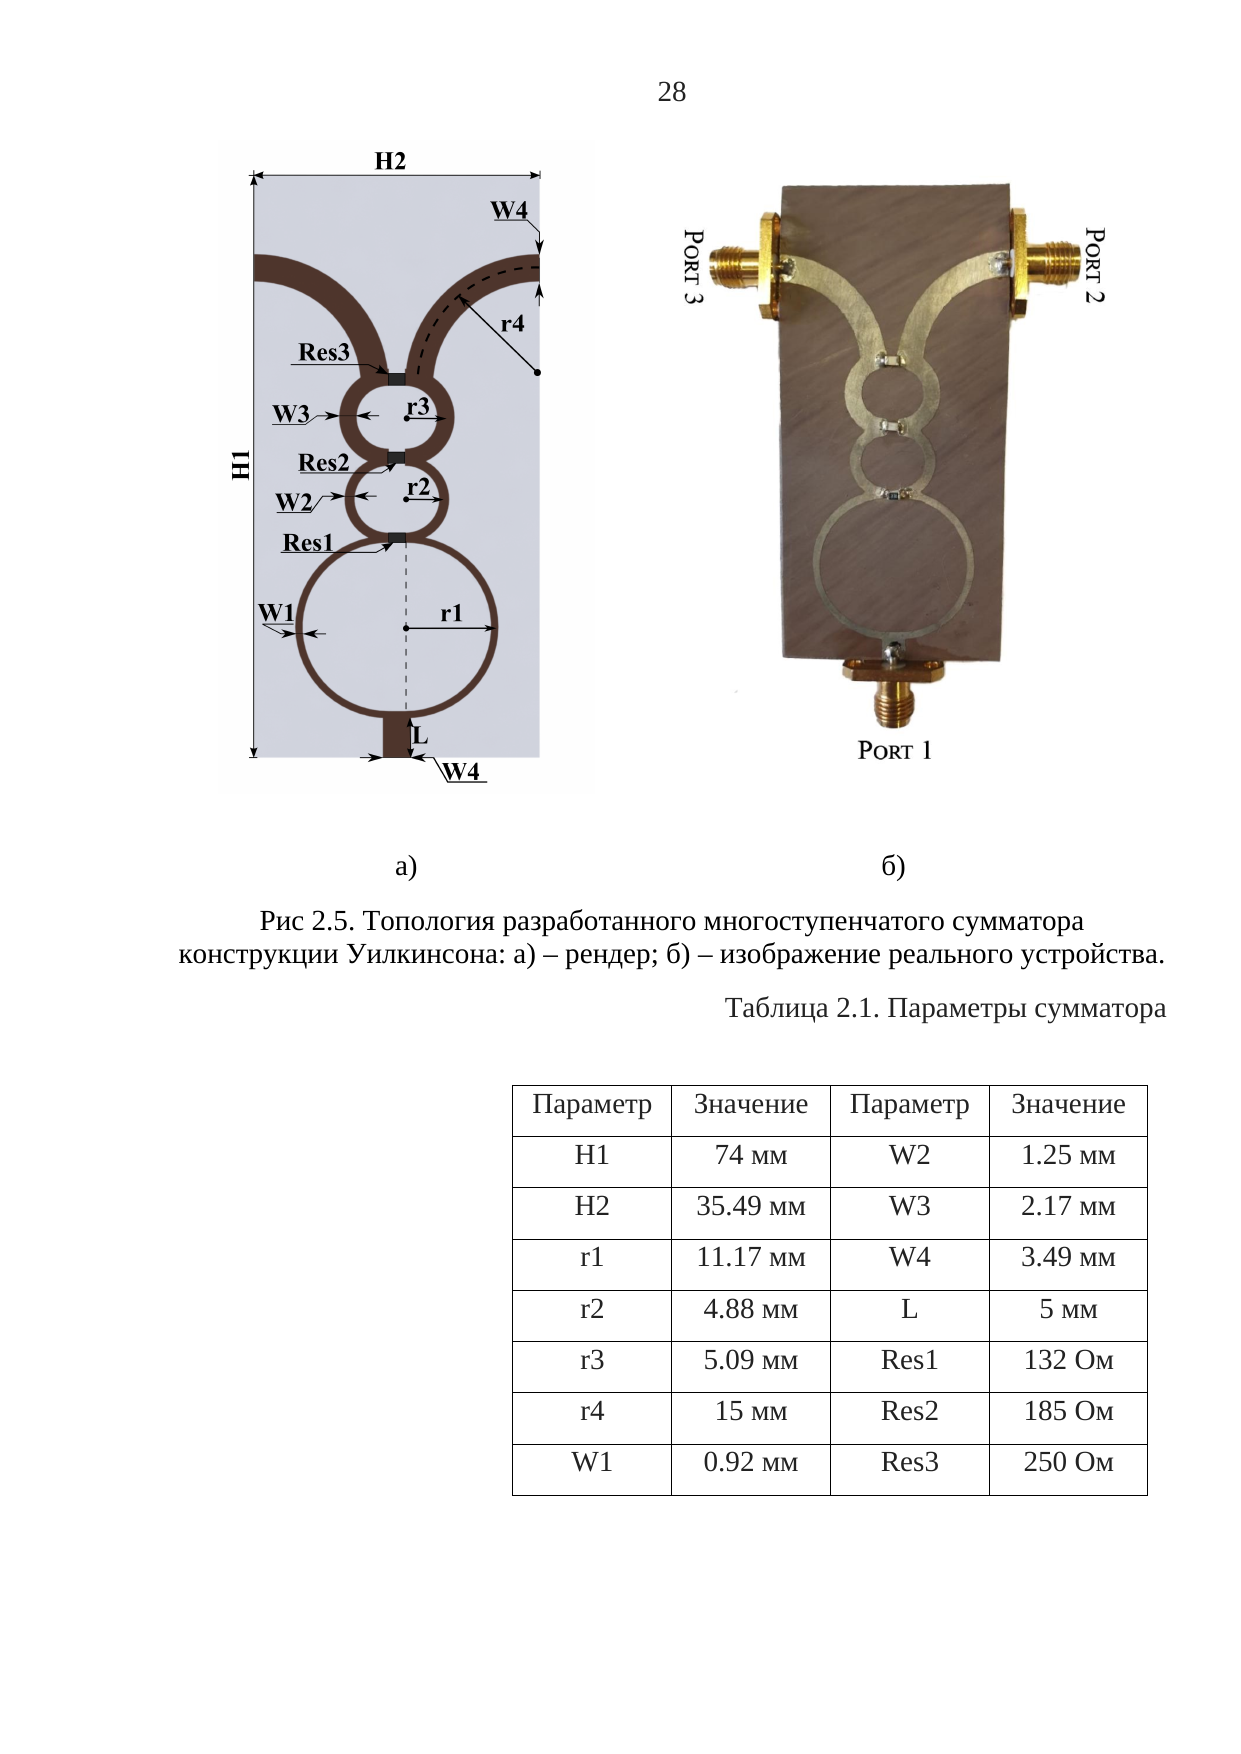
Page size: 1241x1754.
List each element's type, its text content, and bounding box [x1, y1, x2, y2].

picture [661, 176, 1128, 777]
table_cell L [831, 1291, 989, 1341]
table_cell W2 [831, 1137, 989, 1187]
table_cell б) [635, 848, 1152, 903]
table_cell 15 мм [672, 1393, 830, 1443]
table_header Значение [990, 1086, 1147, 1136]
table_header [177, 141, 635, 848]
table_header Параметр [513, 1086, 671, 1136]
table_cell 5.09 мм [672, 1342, 830, 1392]
table_cell W4 [831, 1240, 989, 1290]
table_cell 11.17 мм [672, 1240, 830, 1290]
table_cell Res3 [831, 1445, 989, 1495]
table_cell а) [177, 848, 635, 903]
text Рис 2.5. Топология разработанного многоступенчатого сумматора конструкции Уилкинсона: а) – рендер; б) – изображение реального устройства. [177, 903, 1167, 970]
table_cell 74 мм [672, 1137, 830, 1187]
table_cell 4.88 мм [672, 1291, 830, 1341]
table_cell 132 Ом [990, 1342, 1147, 1392]
table_cell Res1 [831, 1342, 989, 1392]
table_cell W1 [513, 1445, 671, 1495]
table_cell 2.17 мм [990, 1188, 1147, 1238]
table_cell 3.49 мм [990, 1240, 1147, 1290]
table_header [635, 141, 1152, 848]
table_cell H2 [513, 1188, 671, 1238]
picture [217, 140, 595, 794]
table_cell 0.92 мм [672, 1445, 830, 1495]
table_cell r3 [513, 1342, 671, 1392]
table_header Параметр [831, 1086, 989, 1136]
table_cell 185 Ом [990, 1393, 1147, 1443]
table_cell 35.49 мм [672, 1188, 830, 1238]
table_cell 1.25 мм [990, 1137, 1147, 1187]
table_cell H1 [513, 1137, 671, 1187]
table_cell r1 [513, 1240, 671, 1290]
table_cell W3 [831, 1188, 989, 1238]
table_header Значение [672, 1086, 830, 1136]
table_cell 250 Ом [990, 1445, 1147, 1495]
table_cell 5 мм [990, 1291, 1147, 1341]
table_cell Res2 [831, 1393, 989, 1443]
table_cell r4 [513, 1393, 671, 1443]
table_cell r2 [513, 1291, 671, 1341]
subtitle Таблица 2.1. Параметры сумматора [177, 991, 1167, 1024]
